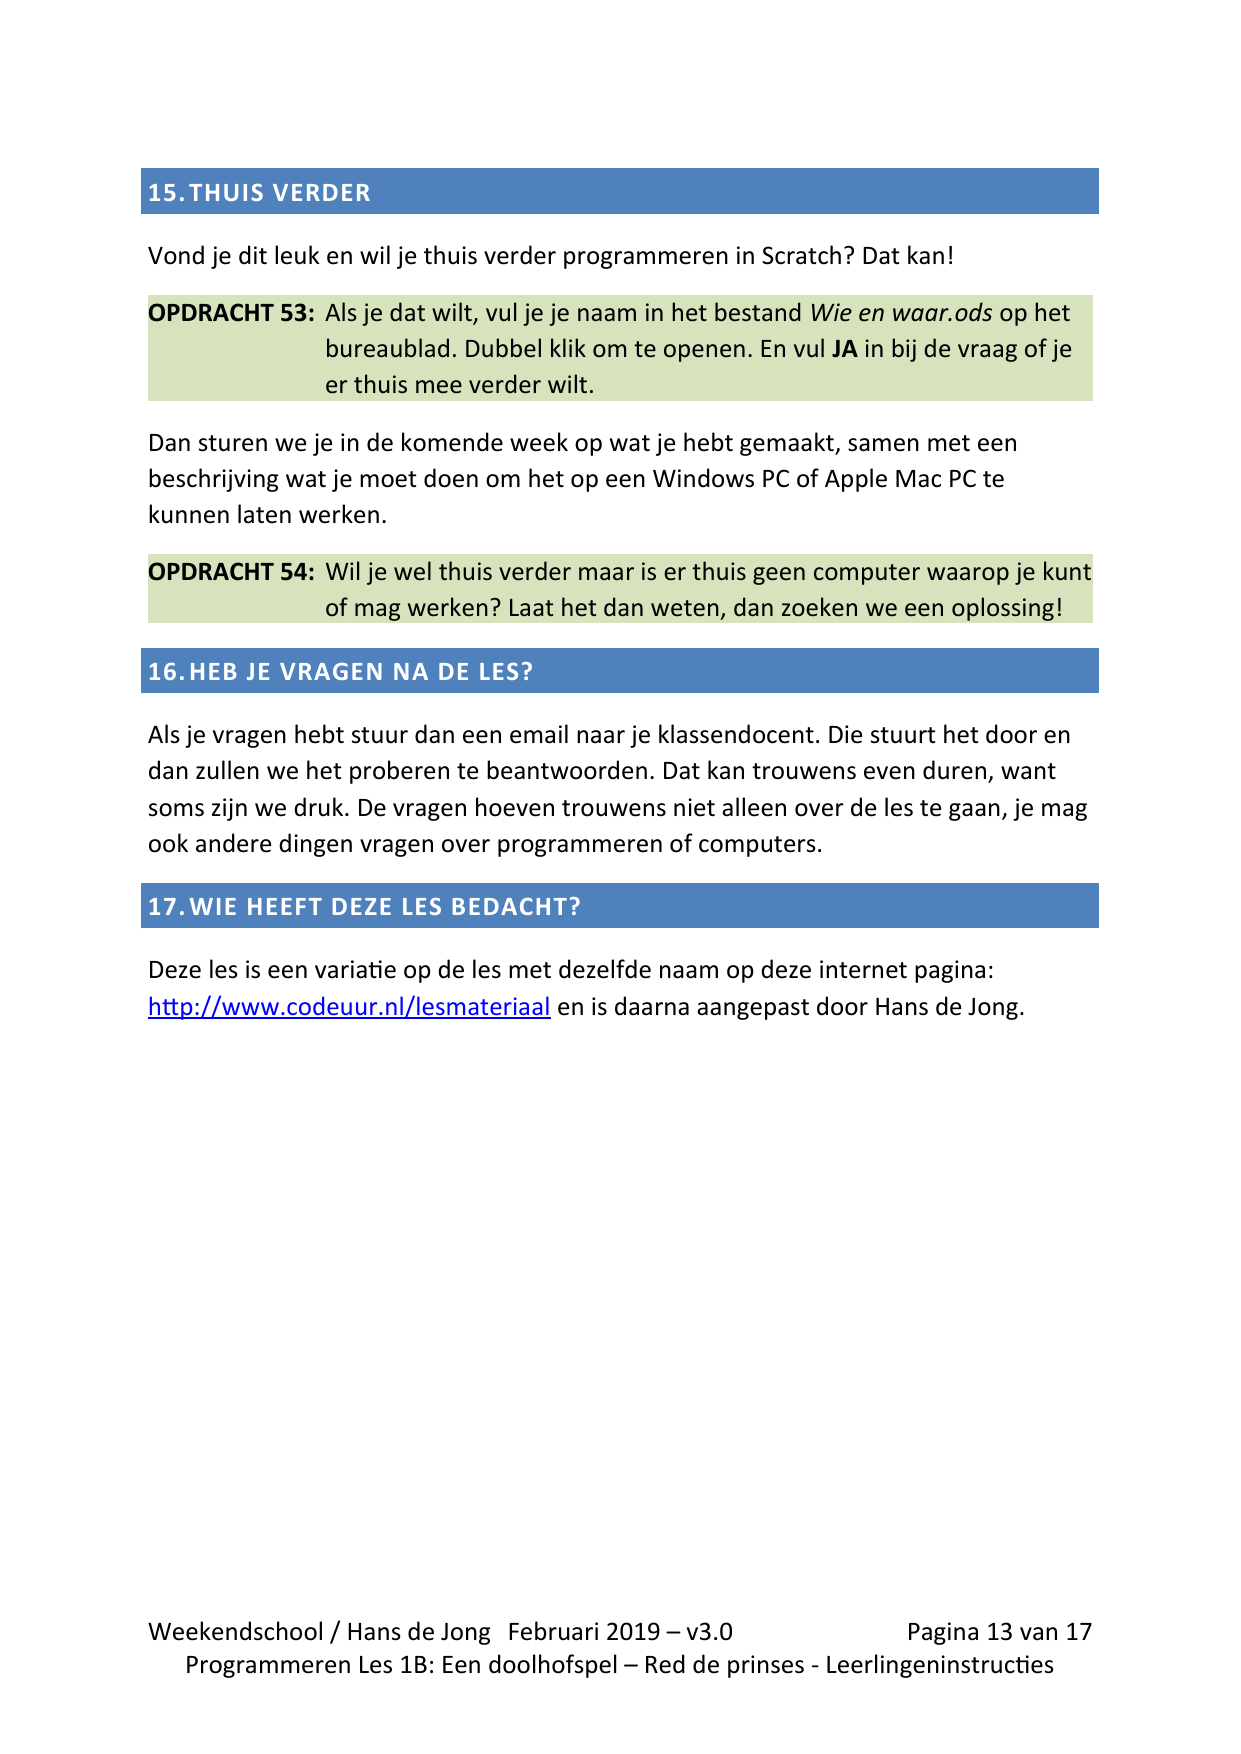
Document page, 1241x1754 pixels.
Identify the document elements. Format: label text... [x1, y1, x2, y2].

text Dan sturen we je in de komende week op wat je hebt gemaakt, samen met een beschrijving wat je moet doen om het op een Windows PC of Apple Mac PC te kunnen laten werken. [148, 425, 1093, 530]
subtitle Thuis verder [148, 175, 1093, 208]
subtitle Wie heeft deze les bedacht? [148, 889, 1093, 922]
subtitle Heb je vragen na de les? [148, 654, 1093, 687]
text Deze les is een variatie op de les met dezelfde naam op deze internet pagina: http://www.codeuur.nl/lesmateriaal en is daarna aangepast door Hans de Jong. [148, 953, 1093, 1022]
text Wil je wel thuis verder maar is er thuis geen computer waarop je kunt of mag werken? Laat het dan weten, dan zoeken we een oplossing! [148, 554, 1093, 623]
text Als je dat wilt, vul je je naam in het bestand Wie en waar.ods op het bureaublad. Dubbel klik om te openen. En vul JA in bij de vraag of je er thuis mee verder wilt. [148, 295, 1093, 401]
text Vond je dit leuk en wil je thuis verder programmeren in Scratch? Dat kan! [148, 238, 1093, 271]
text Als je vragen hebt stuur dan een email naar je klassendocent. Die stuurt het door en dan zullen we het proberen te beantwoorden. Dat kan trouwens even duren, want soms zijn we druk. De vragen hoeven trouwens niet alleen over de les te gaan, je mag ook andere dingen vragen over programmeren of computers. [148, 717, 1093, 859]
